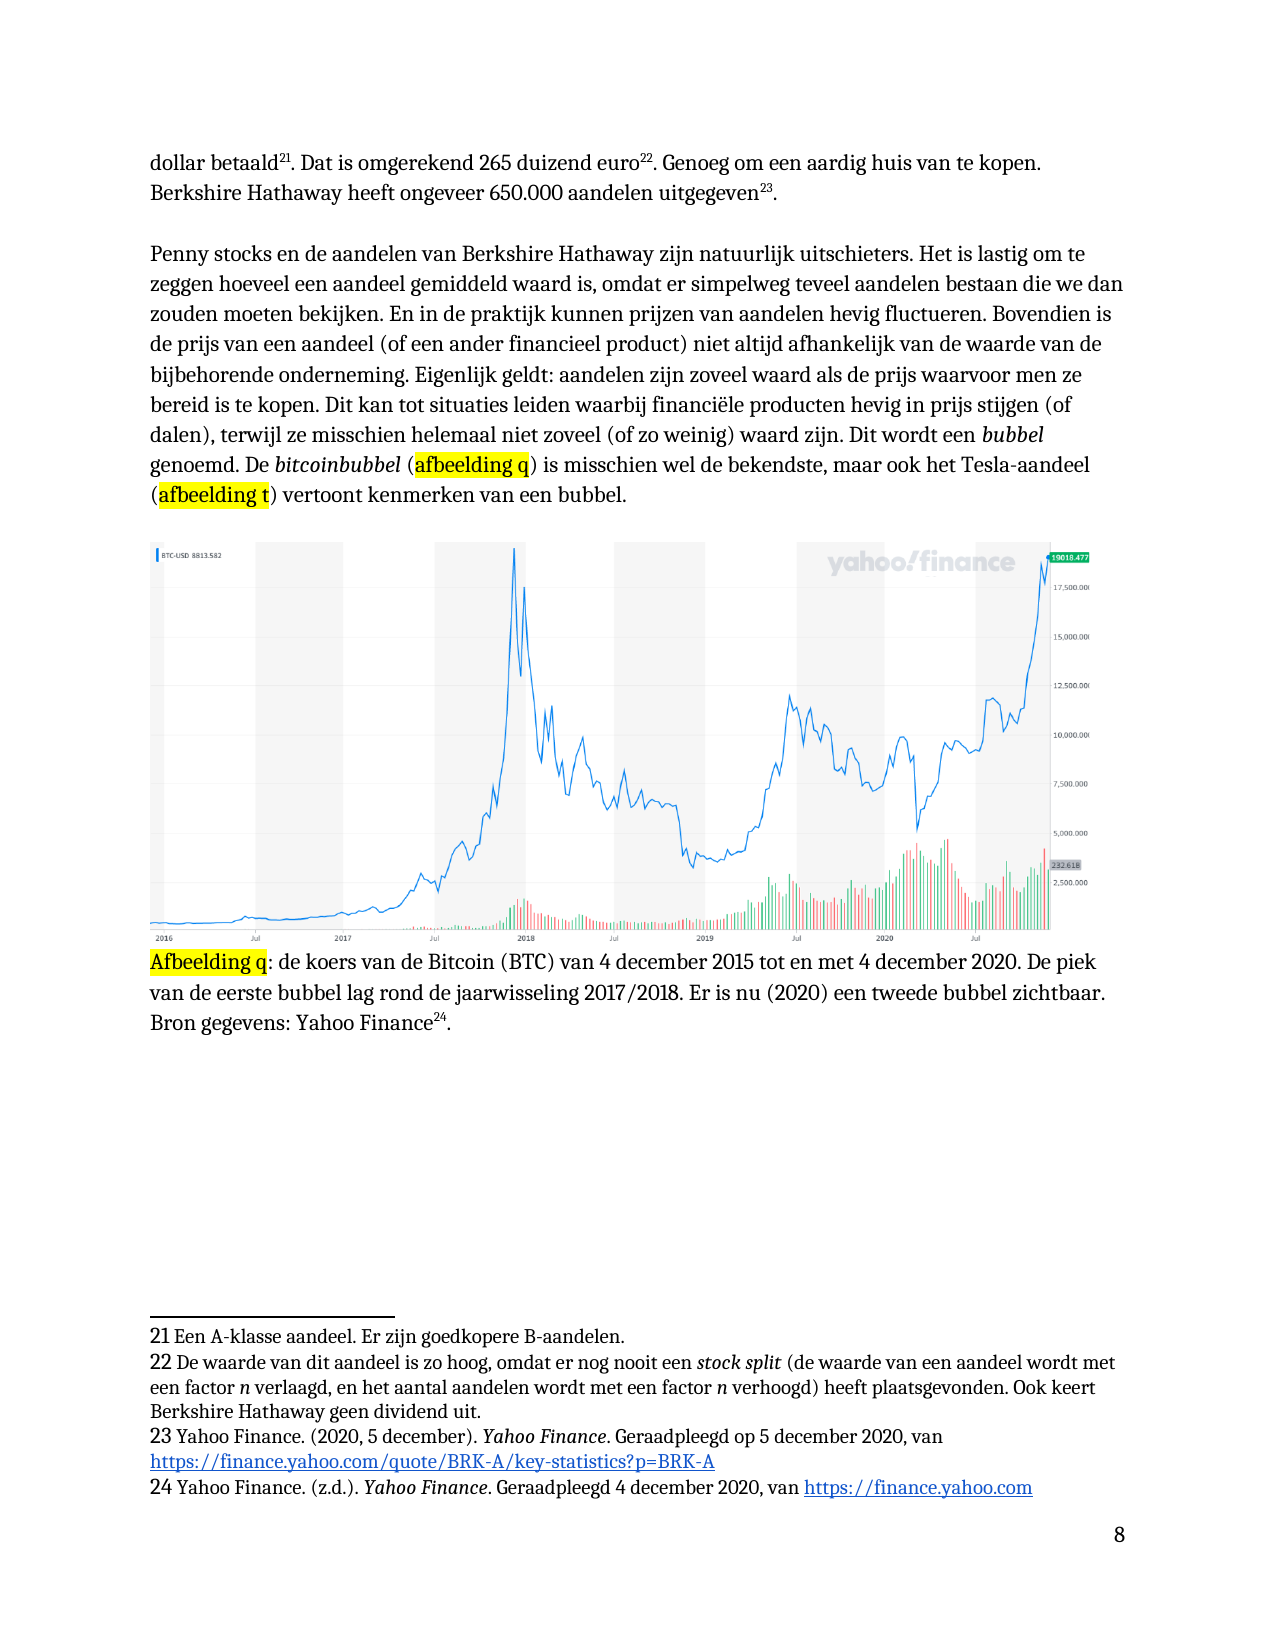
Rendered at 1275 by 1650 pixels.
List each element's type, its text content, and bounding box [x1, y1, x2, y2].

text Penny stocks en de aandelen van Berkshire Hathaway zijn natuurlijk uitschieters. Het is lastig om te zeggen hoeveel een aandeel gemiddeld waard is, omdat er simpelweg teveel aandelen bestaan die we dan zouden moeten bekijken. En in de praktijk kunnen prijzen van aandelen hevig fluctueren. Bovendien is de prijs van een aandeel (of een ander financieel product) niet altijd afhankelijk van de waarde van de bijbehorende onderneming. Eigenlijk geldt: aandelen zijn zoveel waard als de prijs waarvoor men ze bereid is te kopen. Dit kan tot situaties leiden waarbij financiële producten hevig in prijs stijgen (of dalen), terwijl ze misschien helemaal niet zoveel (of zo weinig) waard zijn. Dit wordt een bubbel genoemd. De bitcoinbubbel (afbeelding q) is misschien wel de bekendste, maar ook het Tesla-aandeel (afbeelding t) vertoont kenmerken van een bubbel. [150, 241, 1125, 509]
text Afbeelding q: de koers van de Bitcoin (BTC) van 4 december 2015 tot en met 4 december 2020. De piek van de eerste bubbel lag rond de jaarwisseling 2017/2018. Er is nu (2020) een tweede bubbel zichtbaar. Bron gegevens: Yahoo Finance. [150, 949, 1125, 1036]
text Niet elk aandeel heeft een lage waarde, integendeel. Aandelen van het Amerikaanse bedrijf Berkshire Hathaway behoren al jaren tot de duurste ter wereld. Voor één aandeel wordt rond de 300 duizend dollar betaald. Dat is omgerekend 265 duizend euro. Genoeg om een aardig huis van te kopen. Berkshire Hathaway heeft ongeveer 650.000 aandelen uitgegeven. [150, 150, 1125, 207]
picture [150, 542, 1090, 946]
